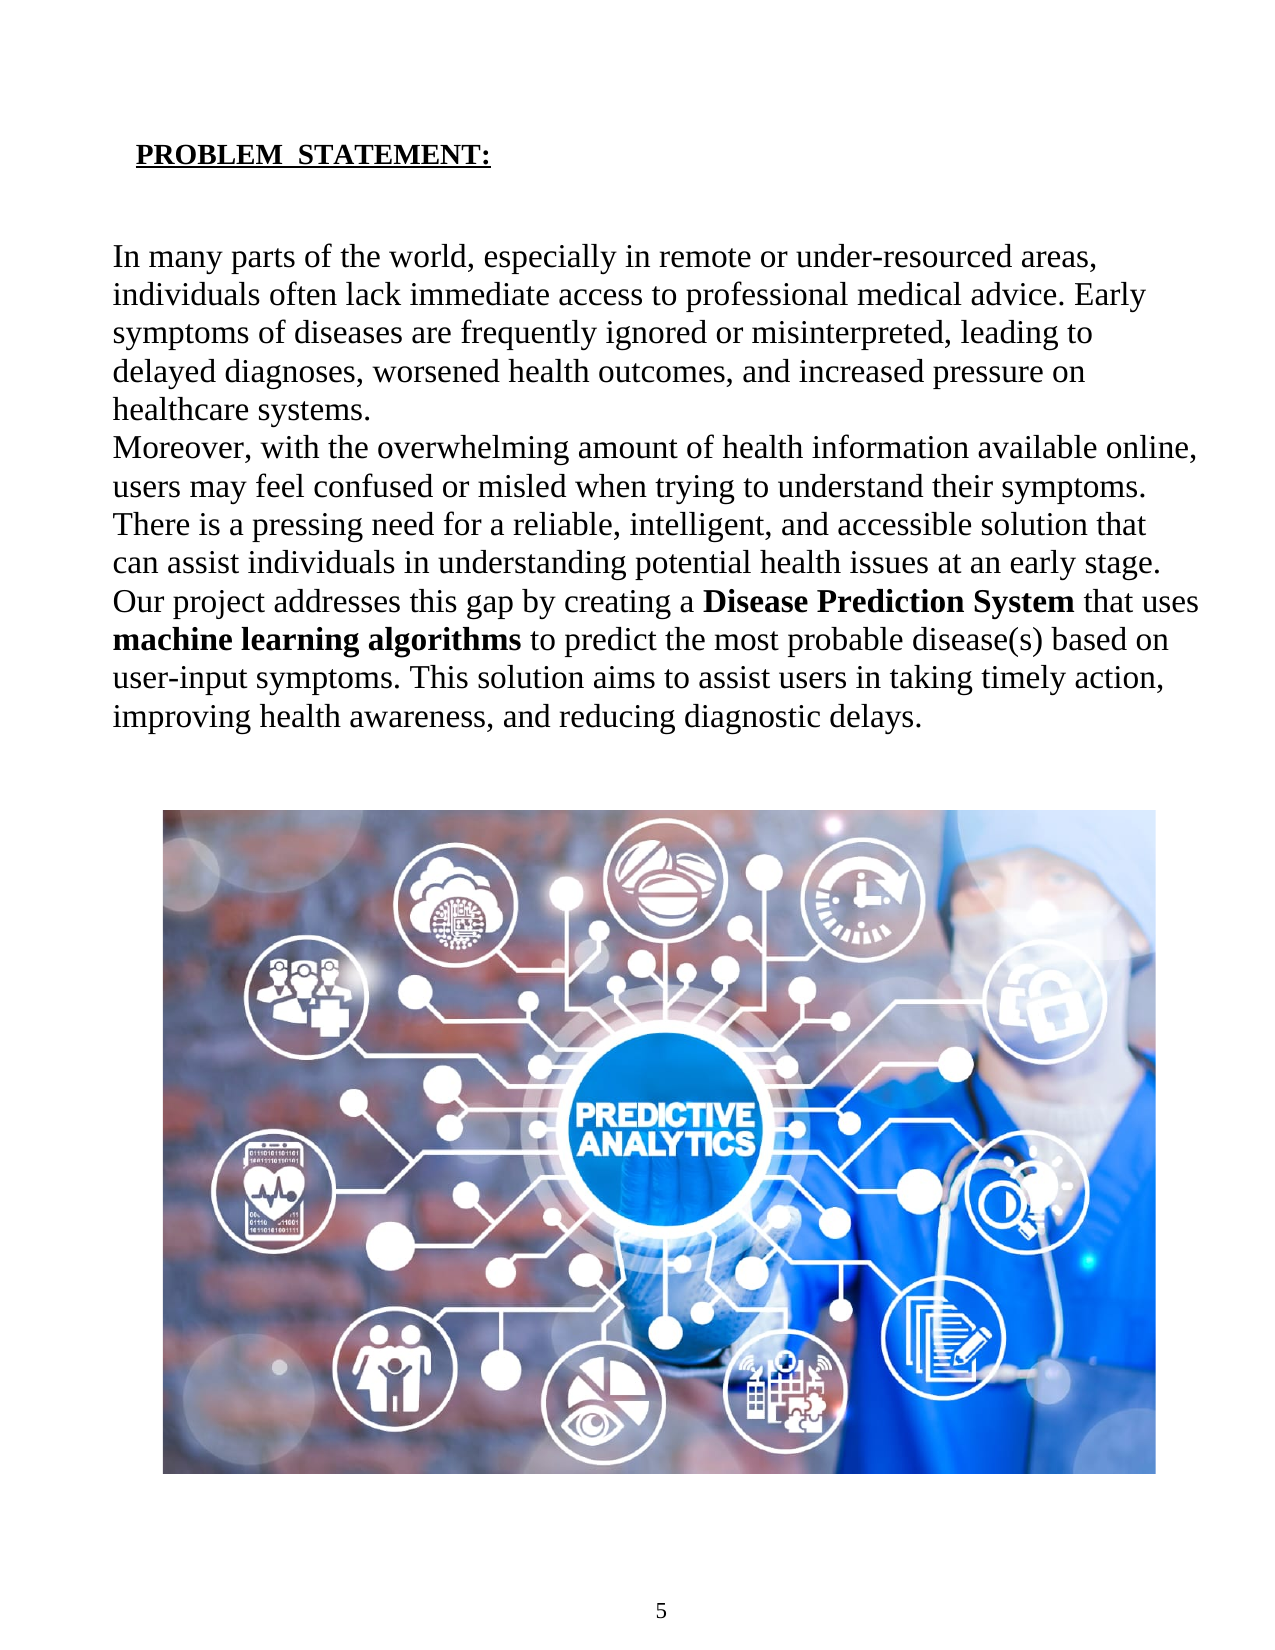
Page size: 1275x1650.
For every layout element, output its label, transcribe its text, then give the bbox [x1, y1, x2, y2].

picture [162, 810, 1156, 1474]
subtitle PROBLEM STATEMENT: [136, 137, 1200, 171]
text Moreover, with the overwhelming amount of health information available online, users may feel confused or misled when trying to understand their symptoms. There is a pressing need for a reliable, intelligent, and accessible solution that can assist individuals in understanding potential health issues at an early stage. [112, 427, 1200, 581]
text In many parts of the world, especially in remote or under-resourced areas, individuals often lack immediate access to professional medical advice. Early symptoms of diseases are frequently ignored or misinterpreted, leading to delayed diagnoses, worsened health outcomes, and increased pressure on healthcare systems. [112, 236, 1200, 427]
text Our project addresses this gap by creating a Disease Prediction System that uses machine learning algorithms to predict the most probable disease(s) based on user-input symptoms. This solution aims to assist users in taking timely action, improving health awareness, and reducing diagnostic delays. [112, 581, 1200, 734]
